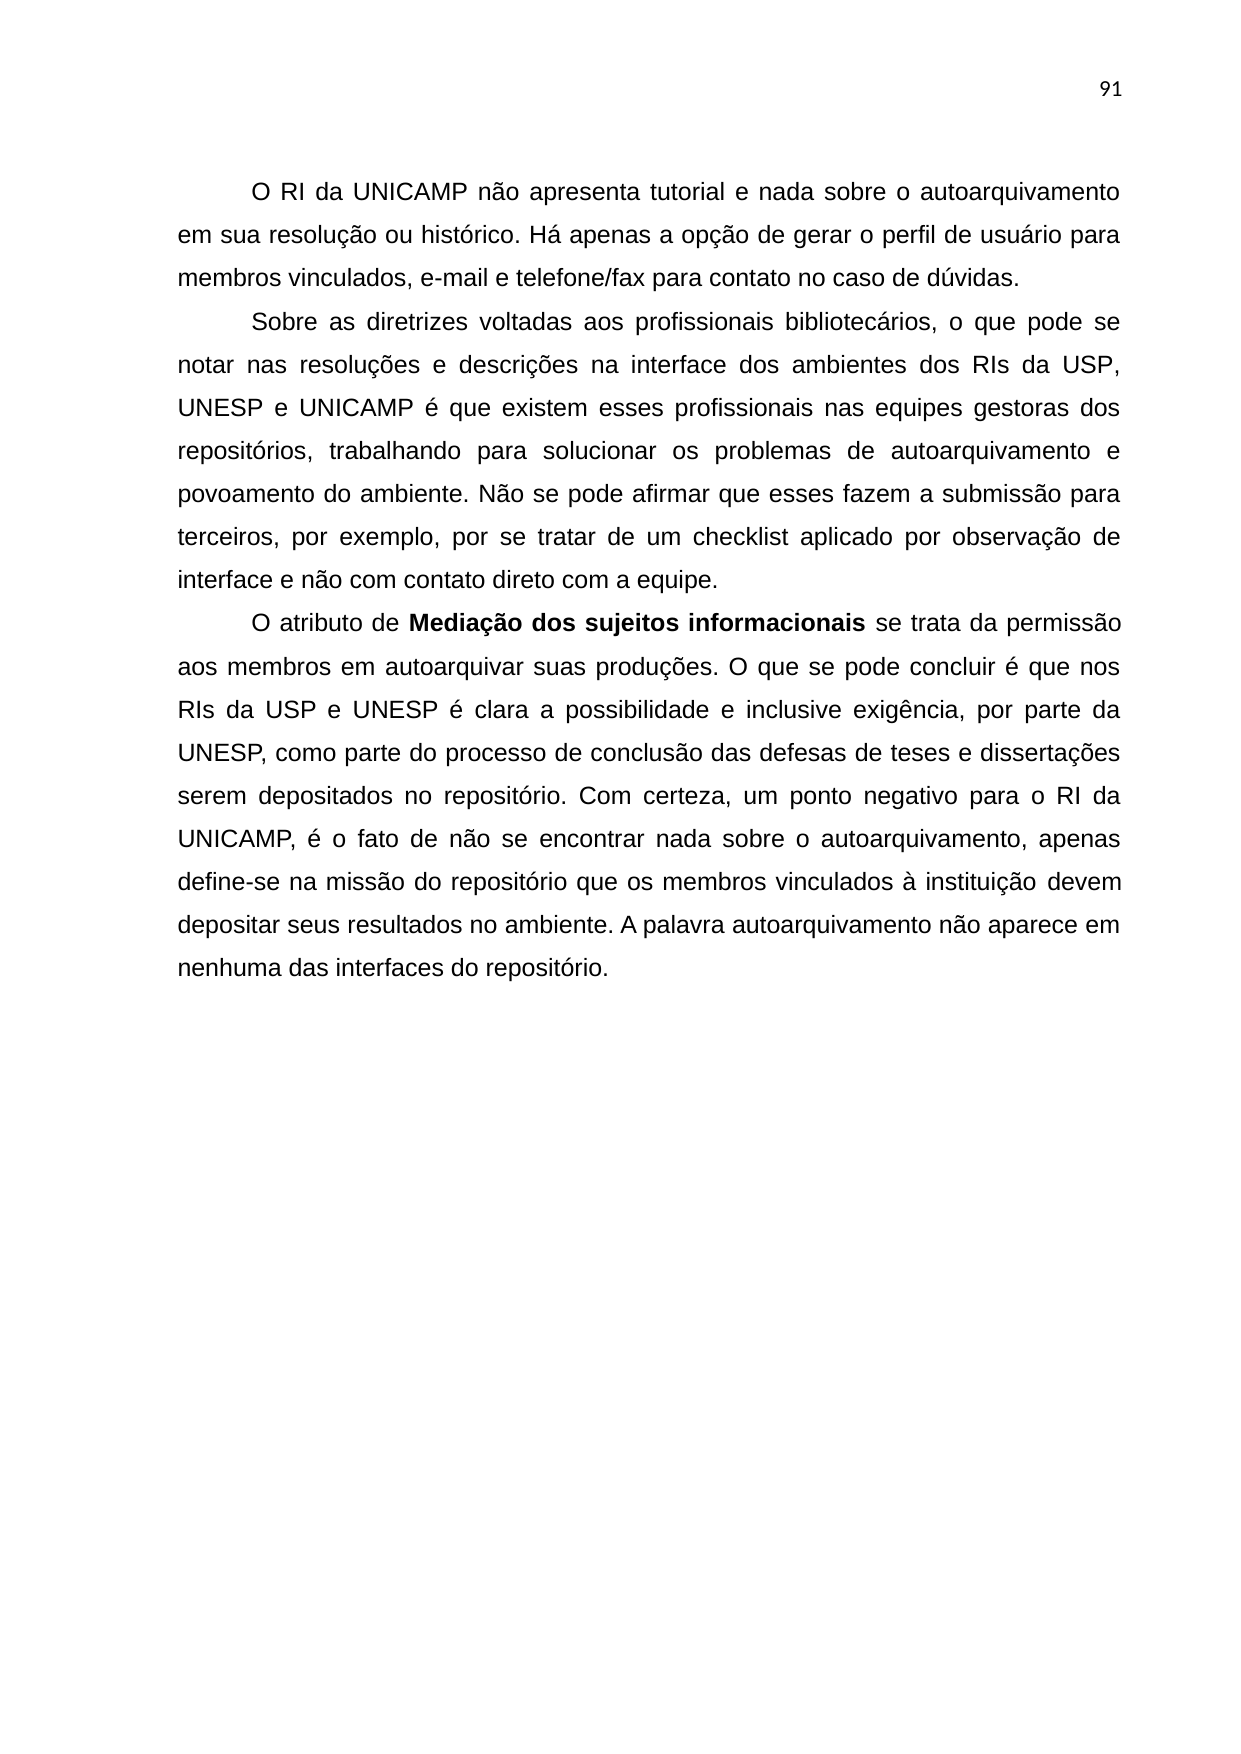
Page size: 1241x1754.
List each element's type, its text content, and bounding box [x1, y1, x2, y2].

text Sobre as diretrizes voltadas aos profissionais bibliotecários, o que pode se notar nas resoluções e descrições na interface dos ambientes dos RIs da USP, UNESP e UNICAMP é que existem esses profissionais nas equipes gestoras dos repositórios, trabalhando para solucionar os problemas de autoarquivamento e povoamento do ambiente. Não se pode afirmar que esses fazem a submissão para terceiros, por exemplo, por se tratar de um checklist aplicado por observação de interface e não com contato direto com a equipe. [177, 307, 1122, 594]
text O atributo de Mediação dos sujeitos informacionais se trata da permissão aos membros em autoarquivar suas produções. O que se pode concluir é que nos RIs da USP e UNESP é clara a possibilidade e inclusive exigência, por parte da UNESP, como parte do processo de conclusão das defesas de teses e dissertações serem depositados no repositório. Com certeza, um ponto negativo para o RI da UNICAMP, é o fato de não se encontrar nada sobre o autoarquivamento, apenas define-se na missão do repositório que os membros vinculados à instituição devem depositar seus resultados no ambiente. A palavra autoarquivamento não aparece em nenhuma das interfaces do repositório. [177, 608, 1122, 982]
text O RI da UNICAMP não apresenta tutorial e nada sobre o autoarquivamento em sua resolução ou histórico. Há apenas a opção de gerar o perfil de usuário para membros vinculados, e-mail e telefone/fax para contato no caso de dúvidas. [177, 177, 1122, 292]
